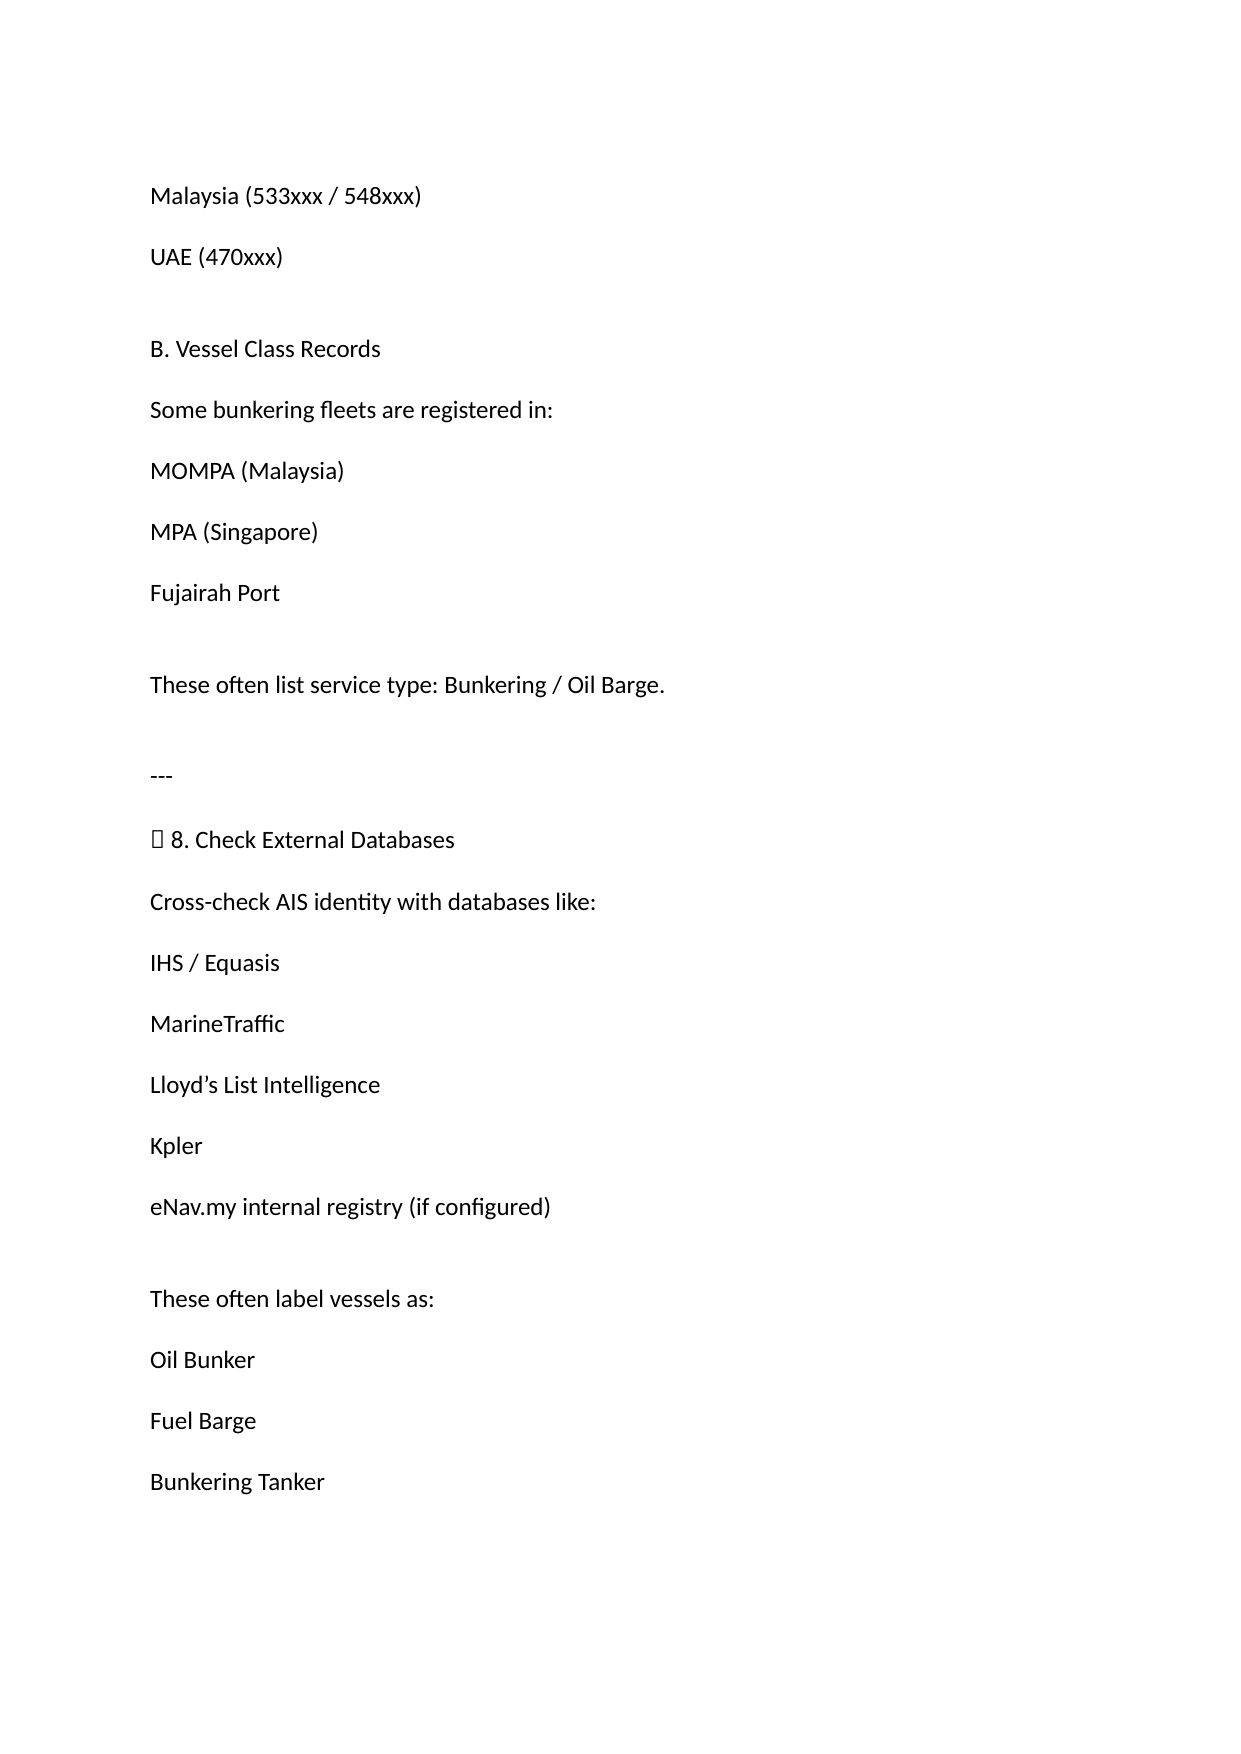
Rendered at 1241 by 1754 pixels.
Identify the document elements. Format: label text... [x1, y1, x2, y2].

text UAE (470xxx) [150, 242, 1090, 272]
text eNav.my internal registry (if configured) [150, 1191, 1090, 1222]
text ✅ 8. Check External Databases [150, 821, 1090, 856]
text Cross-check AIS identity with databases like: [150, 886, 1090, 917]
text These often label vessels as: [150, 1283, 1090, 1313]
text --- [150, 760, 1090, 791]
text Fuel Barge [150, 1405, 1090, 1435]
text Some bunkering fleets are registered in: [150, 394, 1090, 425]
text Lloyd’s List Intelligence [150, 1069, 1090, 1100]
text Bunkering Tanker [150, 1466, 1090, 1496]
text MOMPA (Malaysia) [150, 455, 1090, 486]
text Malaysia (533xxx / 548xxx) [150, 181, 1090, 211]
text Fujairah Port [150, 577, 1090, 608]
text B. Vessel Class Records [150, 333, 1090, 364]
text These often list service type: Bunkering / Oil Barge. [150, 669, 1090, 699]
text MPA (Singapore) [150, 516, 1090, 547]
text IHS / Equasis [150, 947, 1090, 978]
text Kpler [150, 1130, 1090, 1161]
text MarineTraffic [150, 1008, 1090, 1039]
text Oil Bunker [150, 1344, 1090, 1374]
